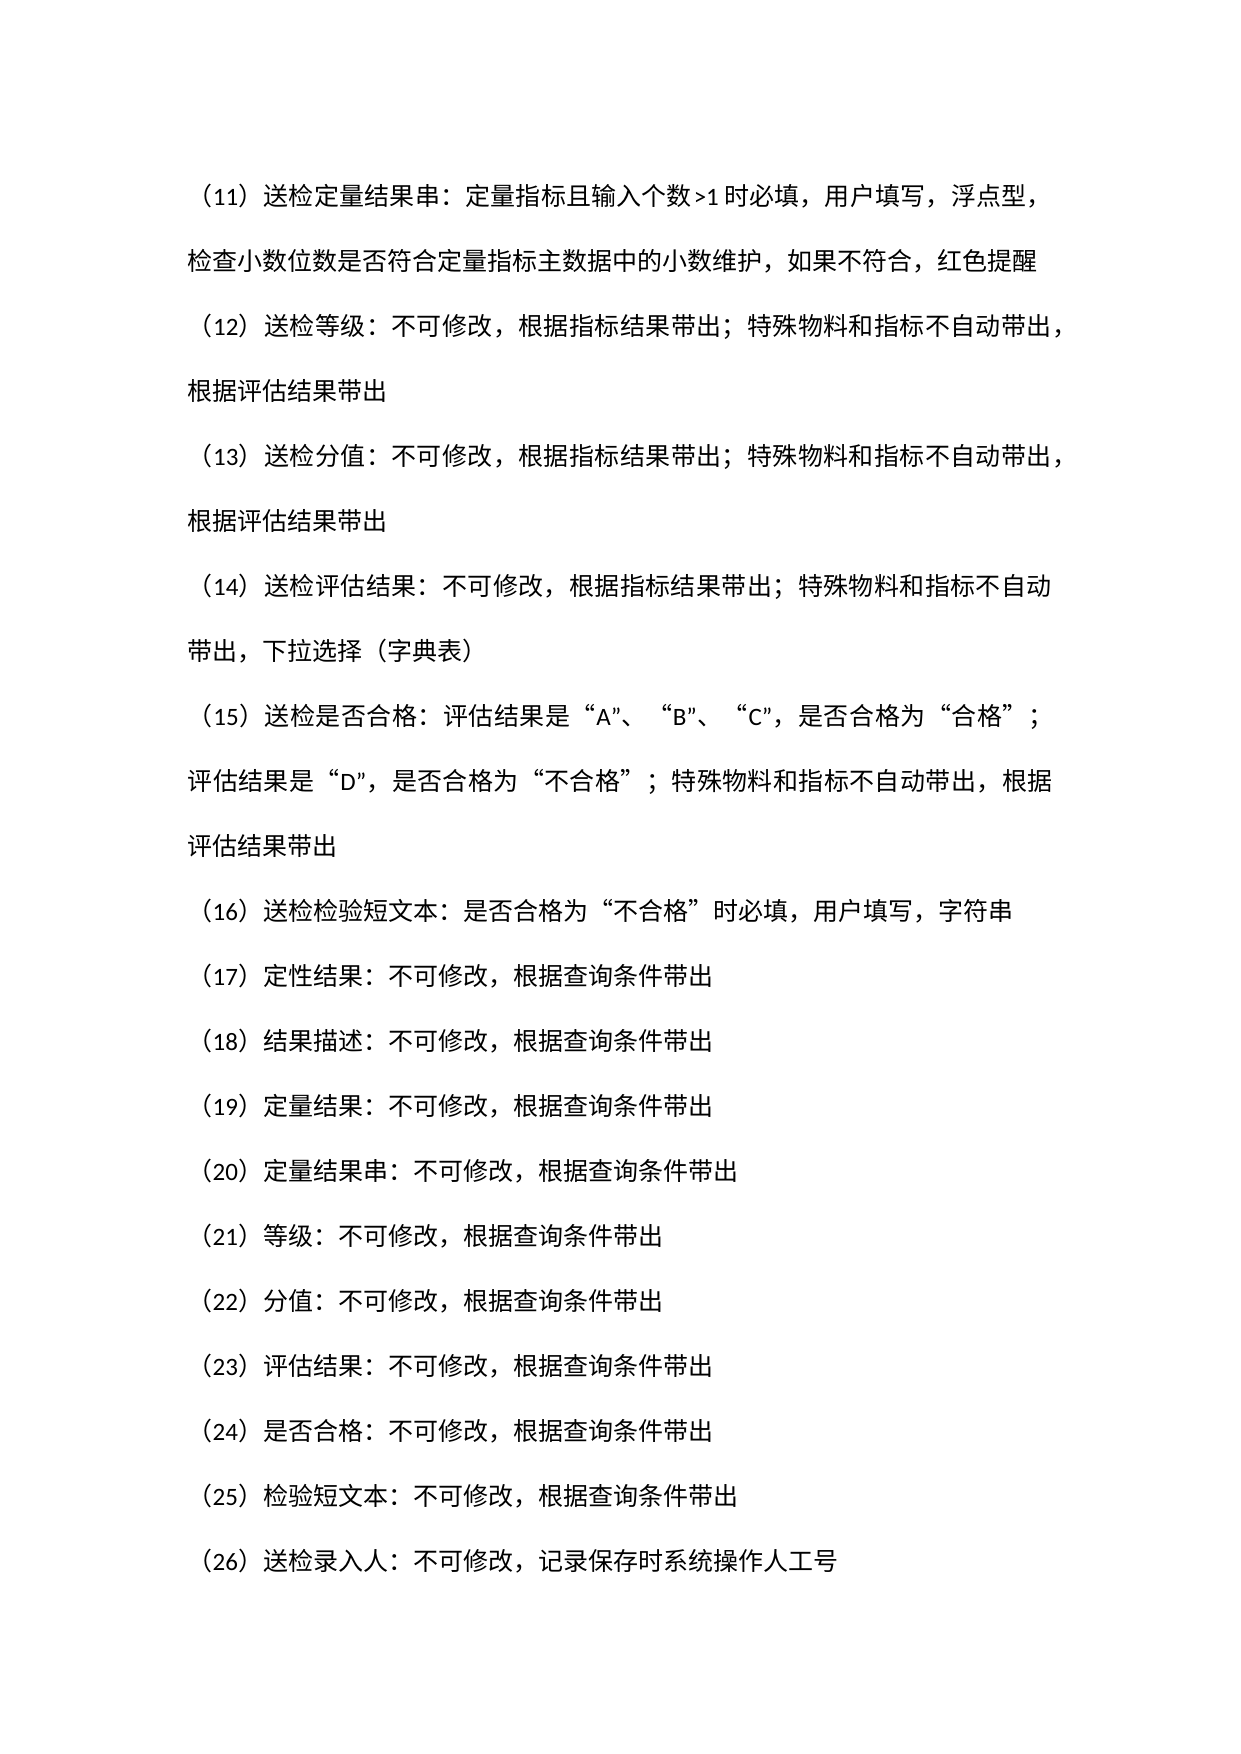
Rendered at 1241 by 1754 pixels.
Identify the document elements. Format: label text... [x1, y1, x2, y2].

text （16）送检检验短文本：是否合格为“不合格”时必填，用户填写，字符串 [187, 877, 1053, 942]
text （11）送检定量结果串：定量指标且输入个数>1时必填，用户填写，浮点型，检查小数位数是否符合定量指标主数据中的小数维护，如果不符合，红色提醒 [187, 162, 1053, 292]
text （14）送检评估结果：不可修改，根据指标结果带出；特殊物料和指标不自动带出，下拉选择（字典表） [187, 552, 1053, 682]
text （22）分值：不可修改，根据查询条件带出 [187, 1267, 1053, 1332]
text （24）是否合格：不可修改，根据查询条件带出 [187, 1397, 1053, 1462]
text （25）检验短文本：不可修改，根据查询条件带出 [187, 1462, 1053, 1527]
text （12）送检等级：不可修改，根据指标结果带出；特殊物料和指标不自动带出，根据评估结果带出 [187, 292, 1053, 422]
text （15）送检是否合格：评估结果是“A”、“B”、“C”，是否合格为“合格”；评估结果是“D”，是否合格为“不合格”；特殊物料和指标不自动带出，根据评估结果带出 [187, 682, 1053, 877]
text （18）结果描述：不可修改，根据查询条件带出 [187, 1007, 1053, 1072]
text （19）定量结果：不可修改，根据查询条件带出 [187, 1072, 1053, 1137]
text （17）定性结果：不可修改，根据查询条件带出 [187, 942, 1053, 1007]
text （26）送检录入人：不可修改，记录保存时系统操作人工号 [187, 1527, 1053, 1592]
text （23）评估结果：不可修改，根据查询条件带出 [187, 1332, 1053, 1397]
text （20）定量结果串：不可修改，根据查询条件带出 [187, 1137, 1053, 1202]
text （13）送检分值：不可修改，根据指标结果带出；特殊物料和指标不自动带出，根据评估结果带出 [187, 422, 1053, 552]
text （21）等级：不可修改，根据查询条件带出 [187, 1202, 1053, 1267]
